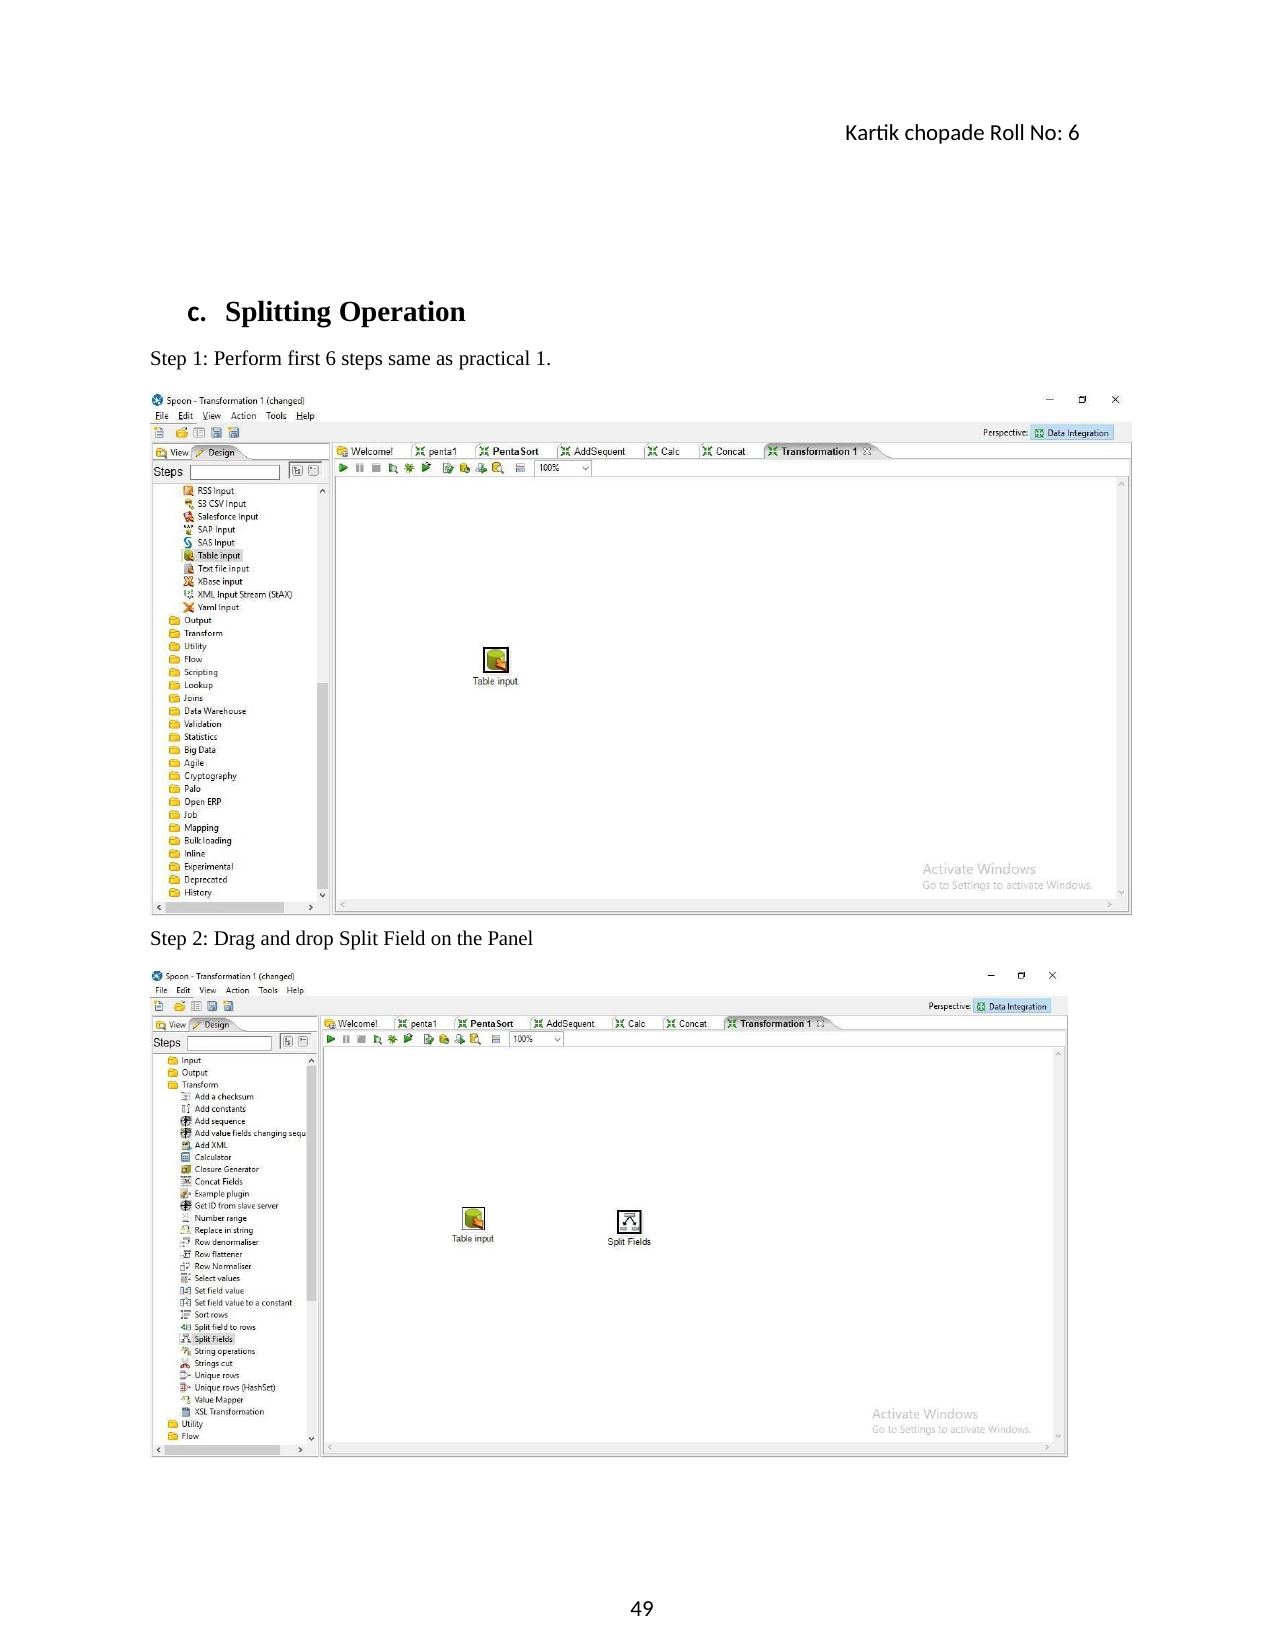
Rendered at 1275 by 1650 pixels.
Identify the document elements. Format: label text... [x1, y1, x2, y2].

text Step 2: Drag and drop Split Field on the Panel [150, 926, 1144, 950]
picture [150, 971, 1068, 1458]
picture [150, 394, 1133, 916]
text Step 1: Perform first 6 steps same as practical 1. [150, 346, 1144, 370]
list Splitting Operation [187, 293, 1144, 328]
